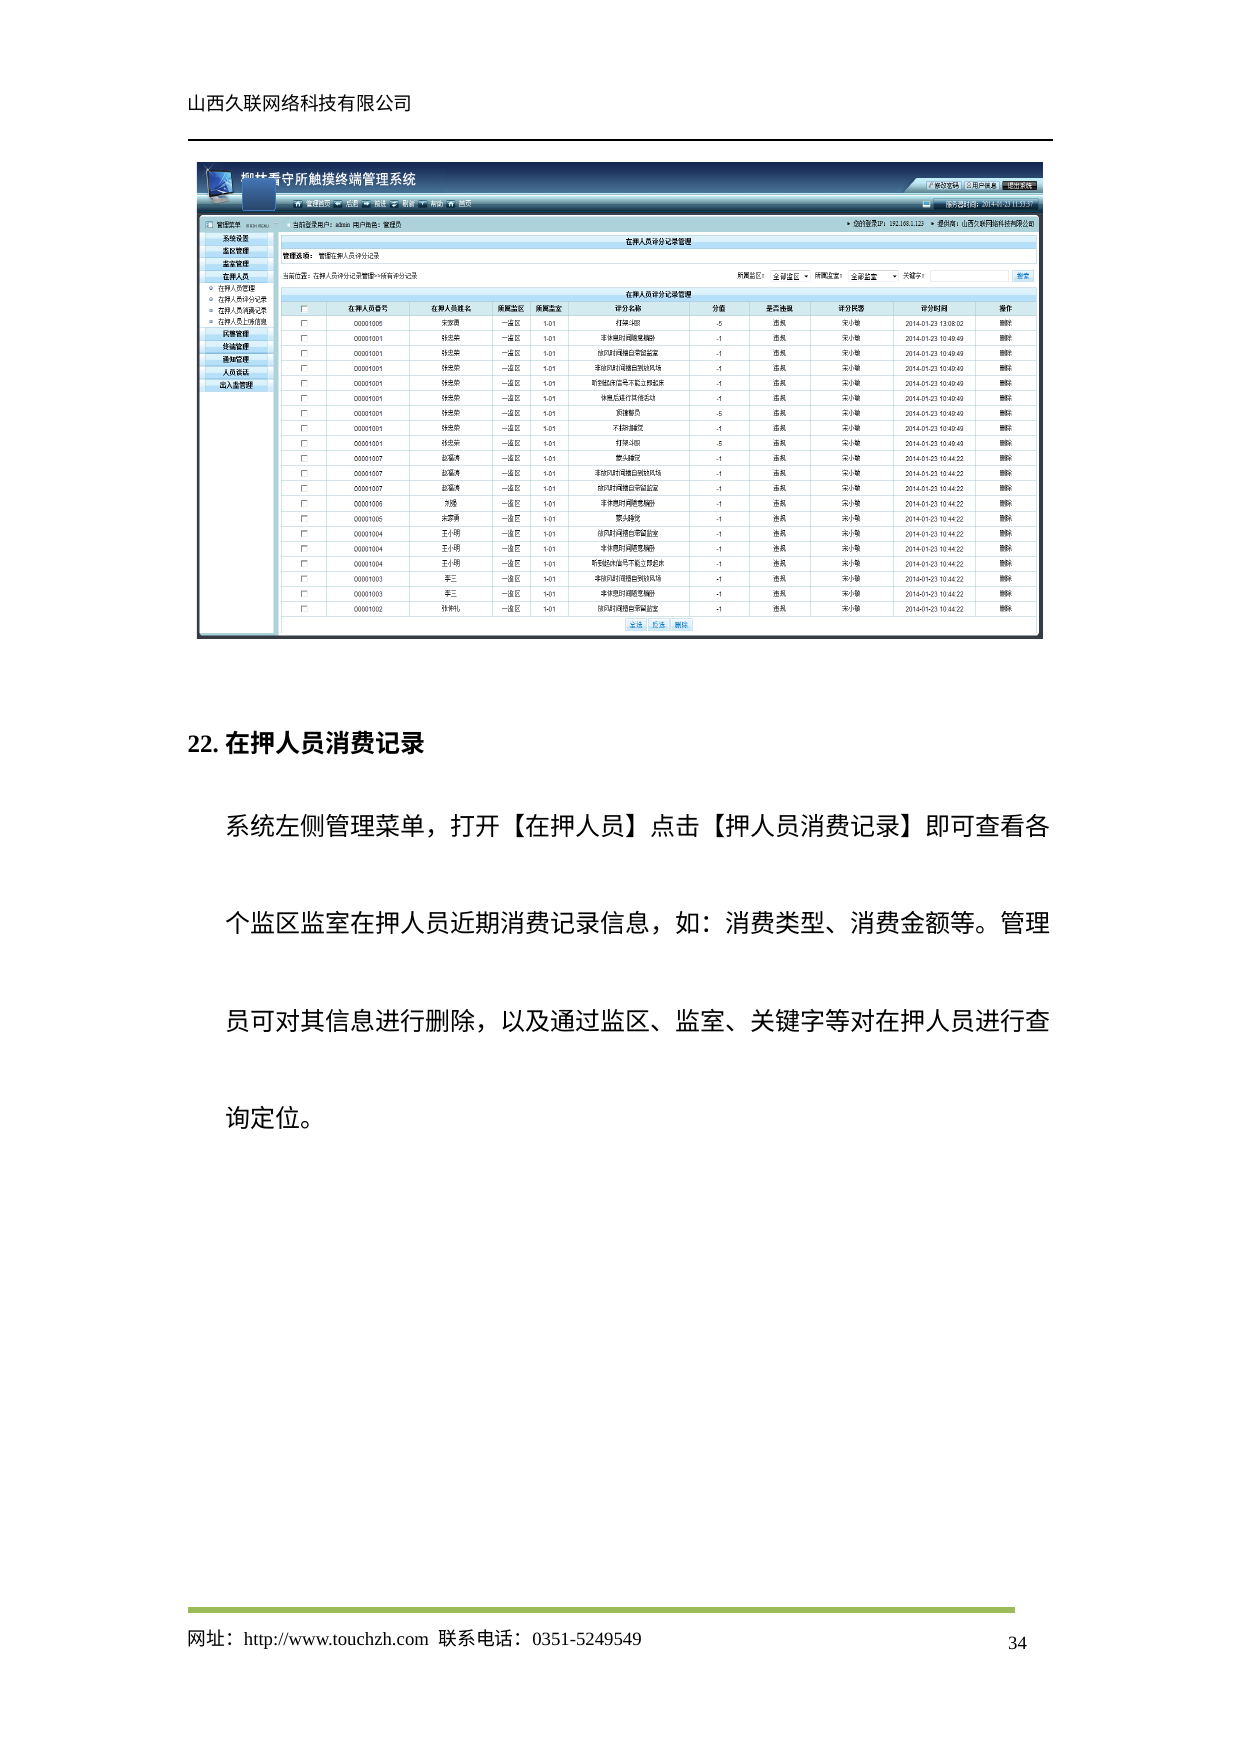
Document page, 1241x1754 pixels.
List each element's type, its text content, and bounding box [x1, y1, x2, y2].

list 在押人员消费记录 [187, 709, 1053, 774]
list 系统左侧管理菜单，打开【在押人员】点击【押人员消费记录】即可查看各个监区监室在押人员近期消费记录信息，如：消费类型、消费金额等。管理员可对其信息进行删除，以及通过监区、监室、关键字等对在押人员进行查询定位。 [225, 792, 1053, 1149]
picture [196, 162, 1044, 639]
